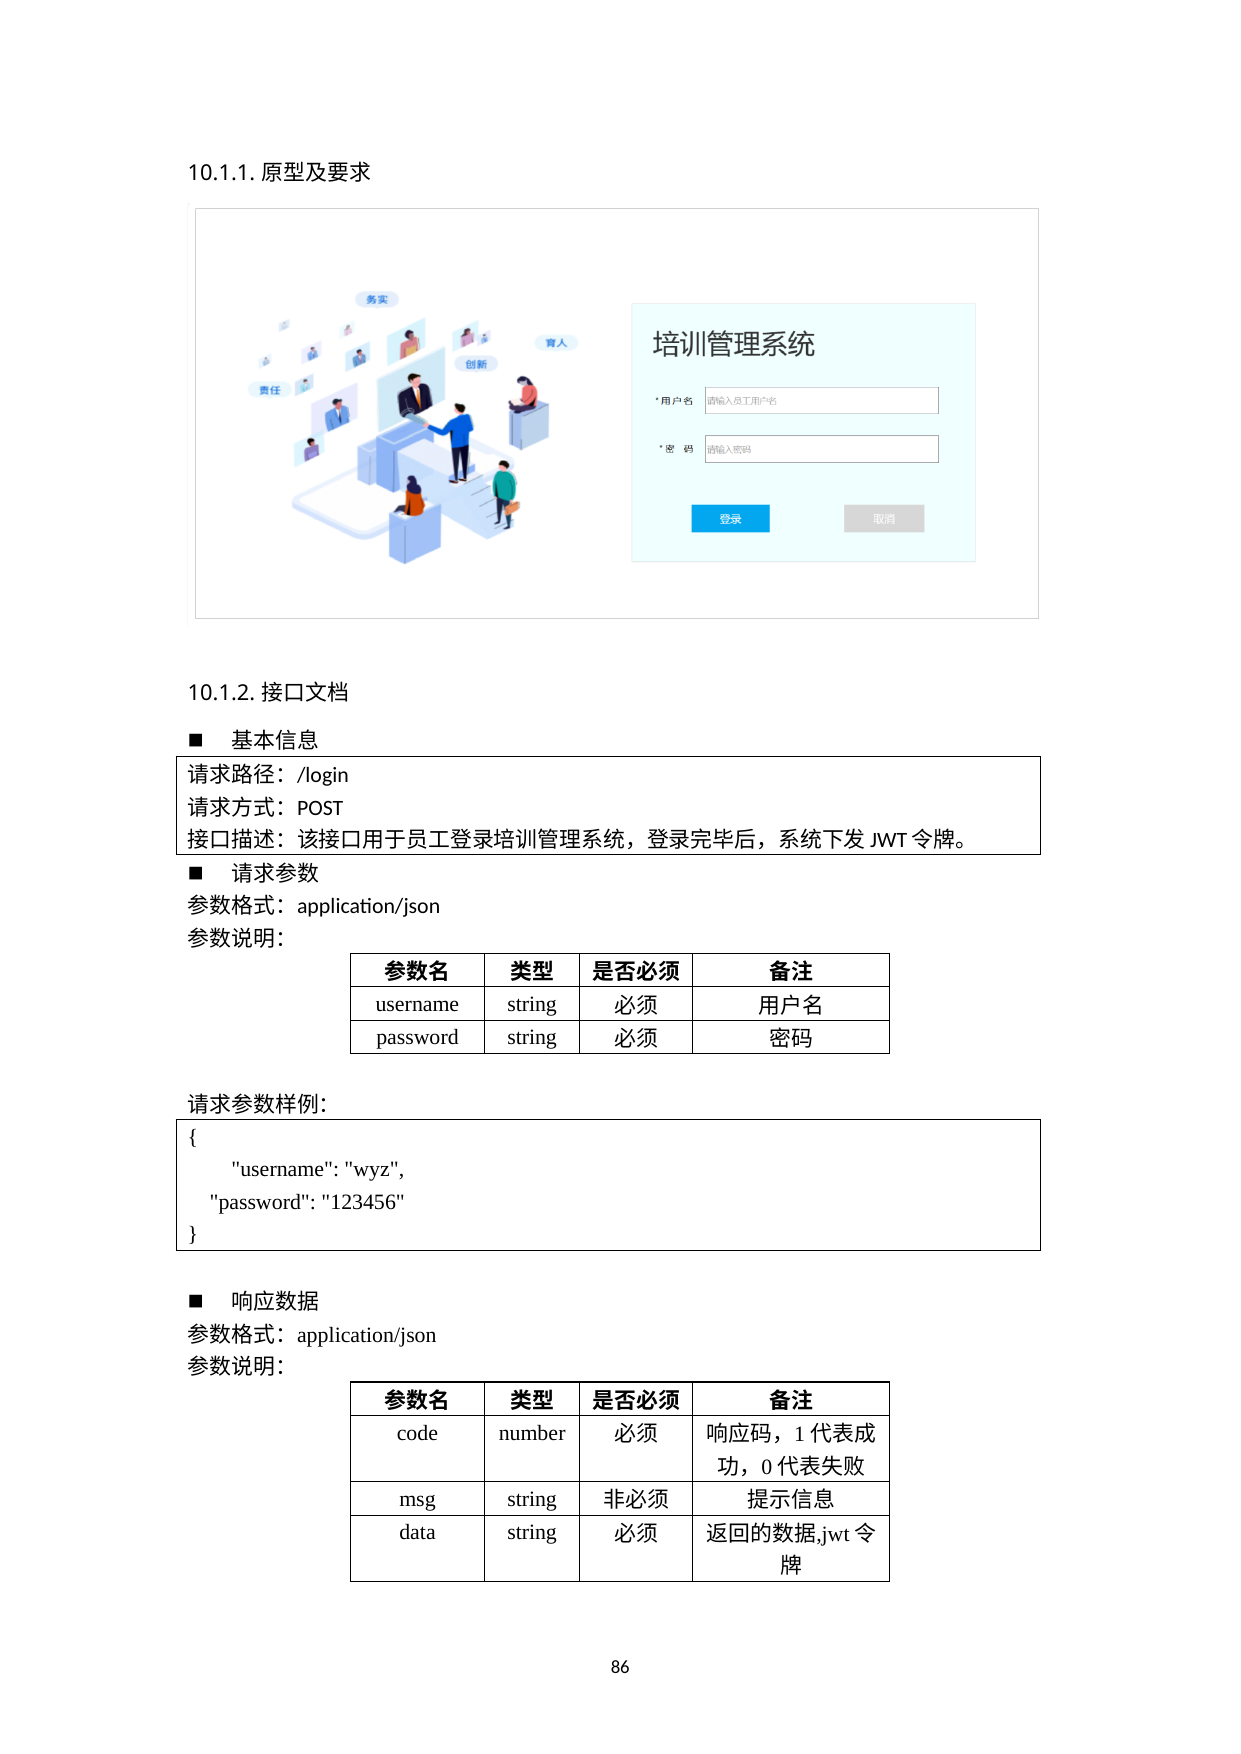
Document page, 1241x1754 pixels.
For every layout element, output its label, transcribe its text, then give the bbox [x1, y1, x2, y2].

table_cell code [351, 1416, 484, 1481]
table_cell password [351, 1021, 484, 1053]
table_cell 非必须 [580, 1482, 692, 1514]
text 参数格式：application/json [187, 888, 1053, 920]
table_cell 必须 [580, 1021, 692, 1053]
table_cell string [485, 1516, 579, 1581]
table_header 类型 [485, 954, 579, 986]
table_cell 响应码，1 代表成功，0 代表失败 [693, 1416, 889, 1481]
table_cell username [351, 987, 484, 1020]
table_cell 密码 [693, 1021, 889, 1053]
table_header 备注 [693, 954, 889, 986]
text 参数说明： [187, 1349, 1053, 1381]
list 基本信息 [187, 723, 1053, 756]
table_cell string [485, 1482, 579, 1514]
text 请求参数样例： [187, 1087, 1053, 1119]
table_header 参数名 [351, 954, 484, 986]
picture [187, 203, 1051, 627]
table_header 参数名 [351, 1383, 484, 1415]
table_header 类型 [485, 1383, 579, 1415]
table_header 是否必须 [580, 1383, 692, 1415]
text 参数说明： [187, 920, 1053, 953]
table_cell string [485, 987, 579, 1020]
table_header 是否必须 [580, 954, 692, 986]
table_header 请求路径：/login 请求方式：POST 接口描述：该接口用于员工登录培训管理系统，登录完毕后，系统下发JWT令牌。 [177, 757, 1040, 854]
subtitle 接口文档 [187, 674, 1053, 707]
table_cell 提示信息 [693, 1482, 889, 1514]
table_cell 必须 [580, 987, 692, 1020]
table_header { "username": "wyz", "password": "123456" } [177, 1120, 1040, 1250]
table_cell 用户名 [693, 987, 889, 1020]
table_cell string [485, 1021, 579, 1053]
list 响应数据 [187, 1284, 1053, 1316]
text 参数格式：application/json [187, 1316, 1053, 1349]
table_cell msg [351, 1482, 484, 1514]
table_cell data [351, 1516, 484, 1581]
table_header 备注 [693, 1383, 889, 1415]
table_cell number [485, 1416, 579, 1481]
list 请求参数 [187, 855, 1053, 888]
table_cell 必须 [580, 1416, 692, 1481]
table_cell 返回的数据,jwt令牌 [693, 1516, 889, 1581]
table_cell 必须 [580, 1516, 692, 1581]
subtitle 原型及要求 [187, 154, 1053, 187]
